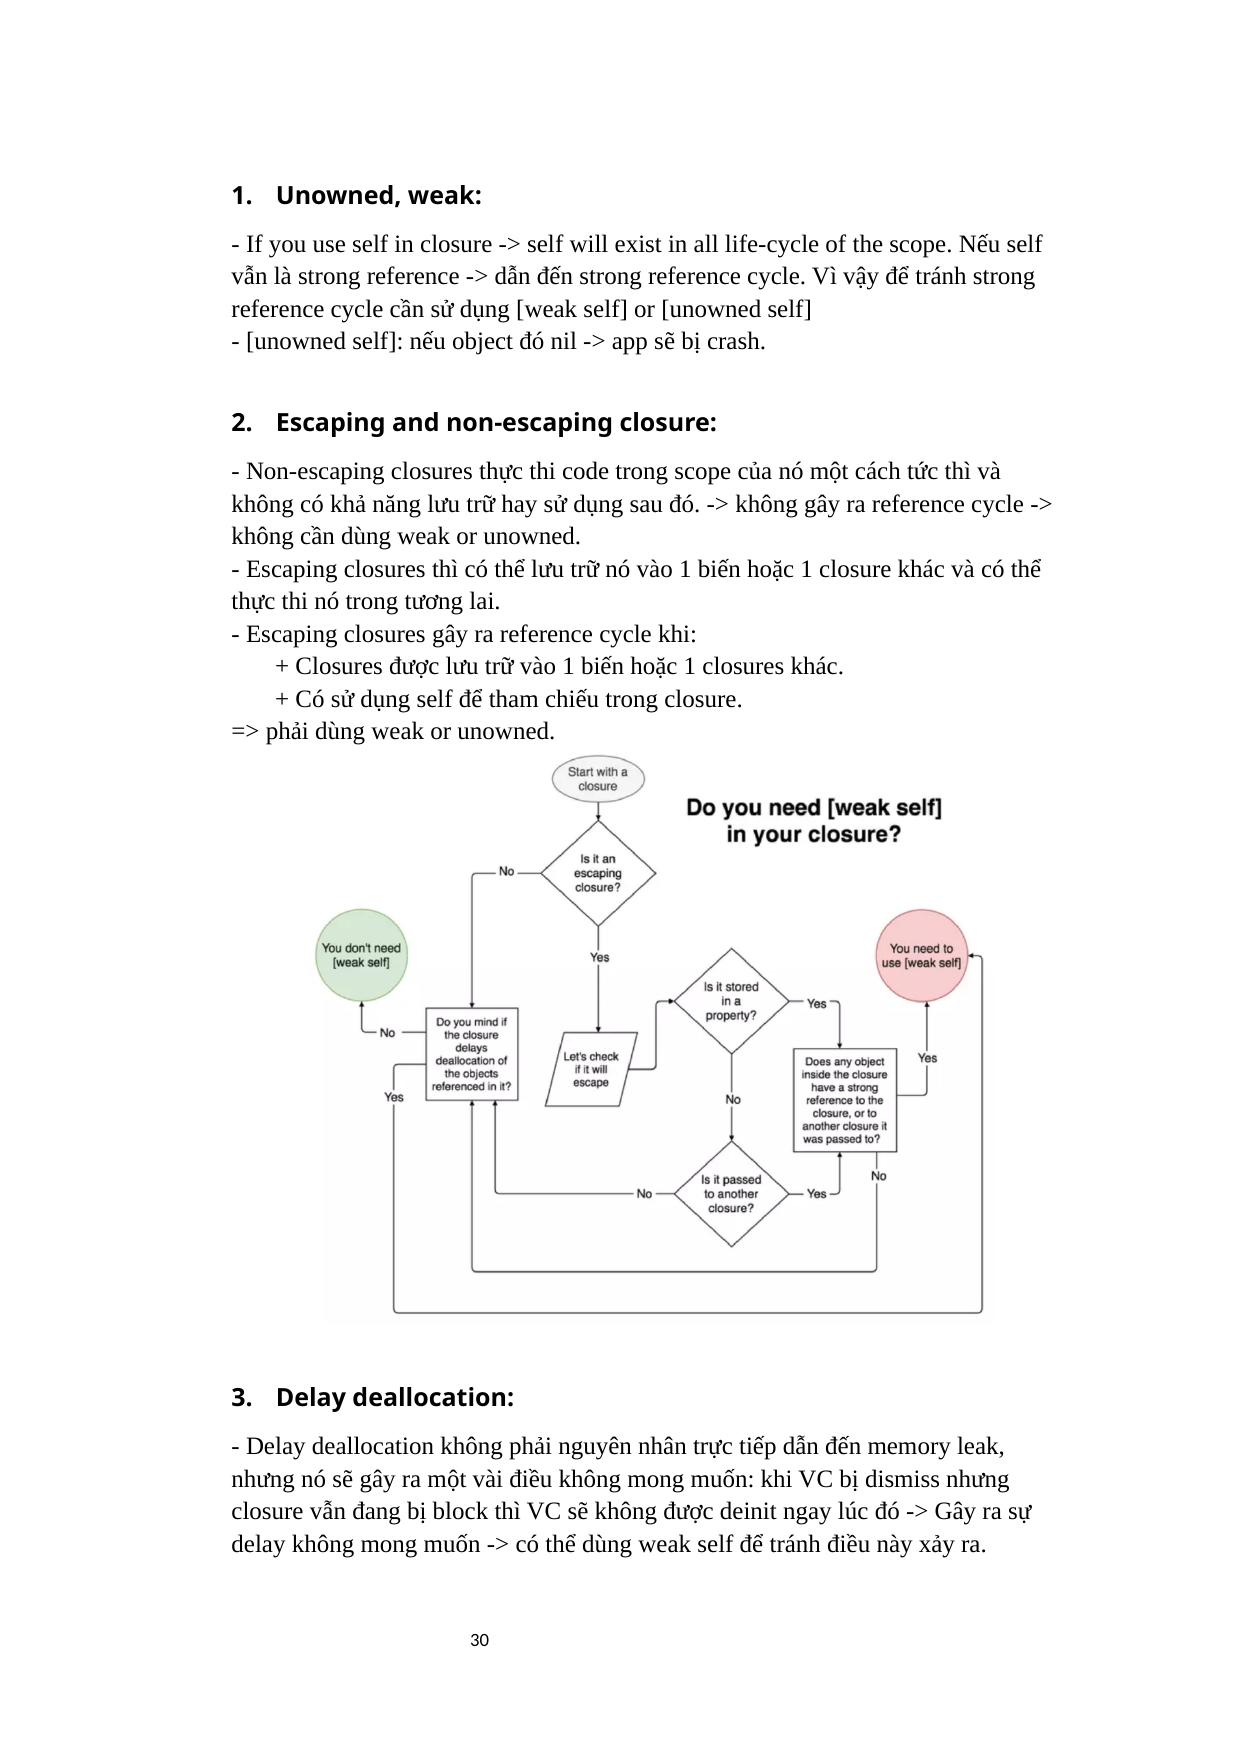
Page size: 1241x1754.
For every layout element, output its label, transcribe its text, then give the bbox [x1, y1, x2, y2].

list Delay deallocation: [231, 1364, 1053, 1429]
list + Closures được lưu trữ vào 1 biến hoặc 1 closures khác. [231, 649, 1053, 682]
list - Non-escaping closures thực thi code trong scope của nó một cách tức thì và không có khả năng lưu trữ hay sử dụng sau đó. -> không gây ra reference cycle -> không cần dùng weak or unowned. [231, 454, 1053, 552]
list - Escaping closures thì có thể lưu trữ nó vào 1 biến hoặc 1 closure khác và có thể thực thi nó trong tương lai. [231, 552, 1053, 617]
list - [unowned self]: nếu object đó nil -> app sẽ bị crash. [187, 324, 1053, 357]
list => phải dùng weak or unowned. [187, 714, 1053, 747]
list + Có sử dụng self để tham chiếu trong closure. [231, 682, 1053, 714]
list Escaping and non-escaping closure: [231, 389, 1053, 454]
list - Escaping closures gây ra reference cycle khi: [231, 617, 1053, 649]
list Unowned, weak: [231, 162, 1053, 227]
list - Delay deallocation không phải nguyên nhân trực tiếp dẫn đến memory leak, nhưng nó sẽ gây ra một vài điều không mong muốn: khi VC bị dismiss nhưng closure vẫn đang bị block thì VC sẽ không được deinit ngay lúc đó -> Gây ra sự delay không mong muốn -> có thể dùng weak self để tránh điều này xảy ra. [231, 1429, 1053, 1559]
list - If you use self in closure -> self will exist in all life-cycle of the scope. Nếu self vẫn là strong reference -> dẫn đến strong reference cycle. Vì vậy để tránh strong reference cycle cần sử dụng [weak self] or [unowned self] [187, 227, 1053, 324]
picture [287, 747, 997, 1325]
